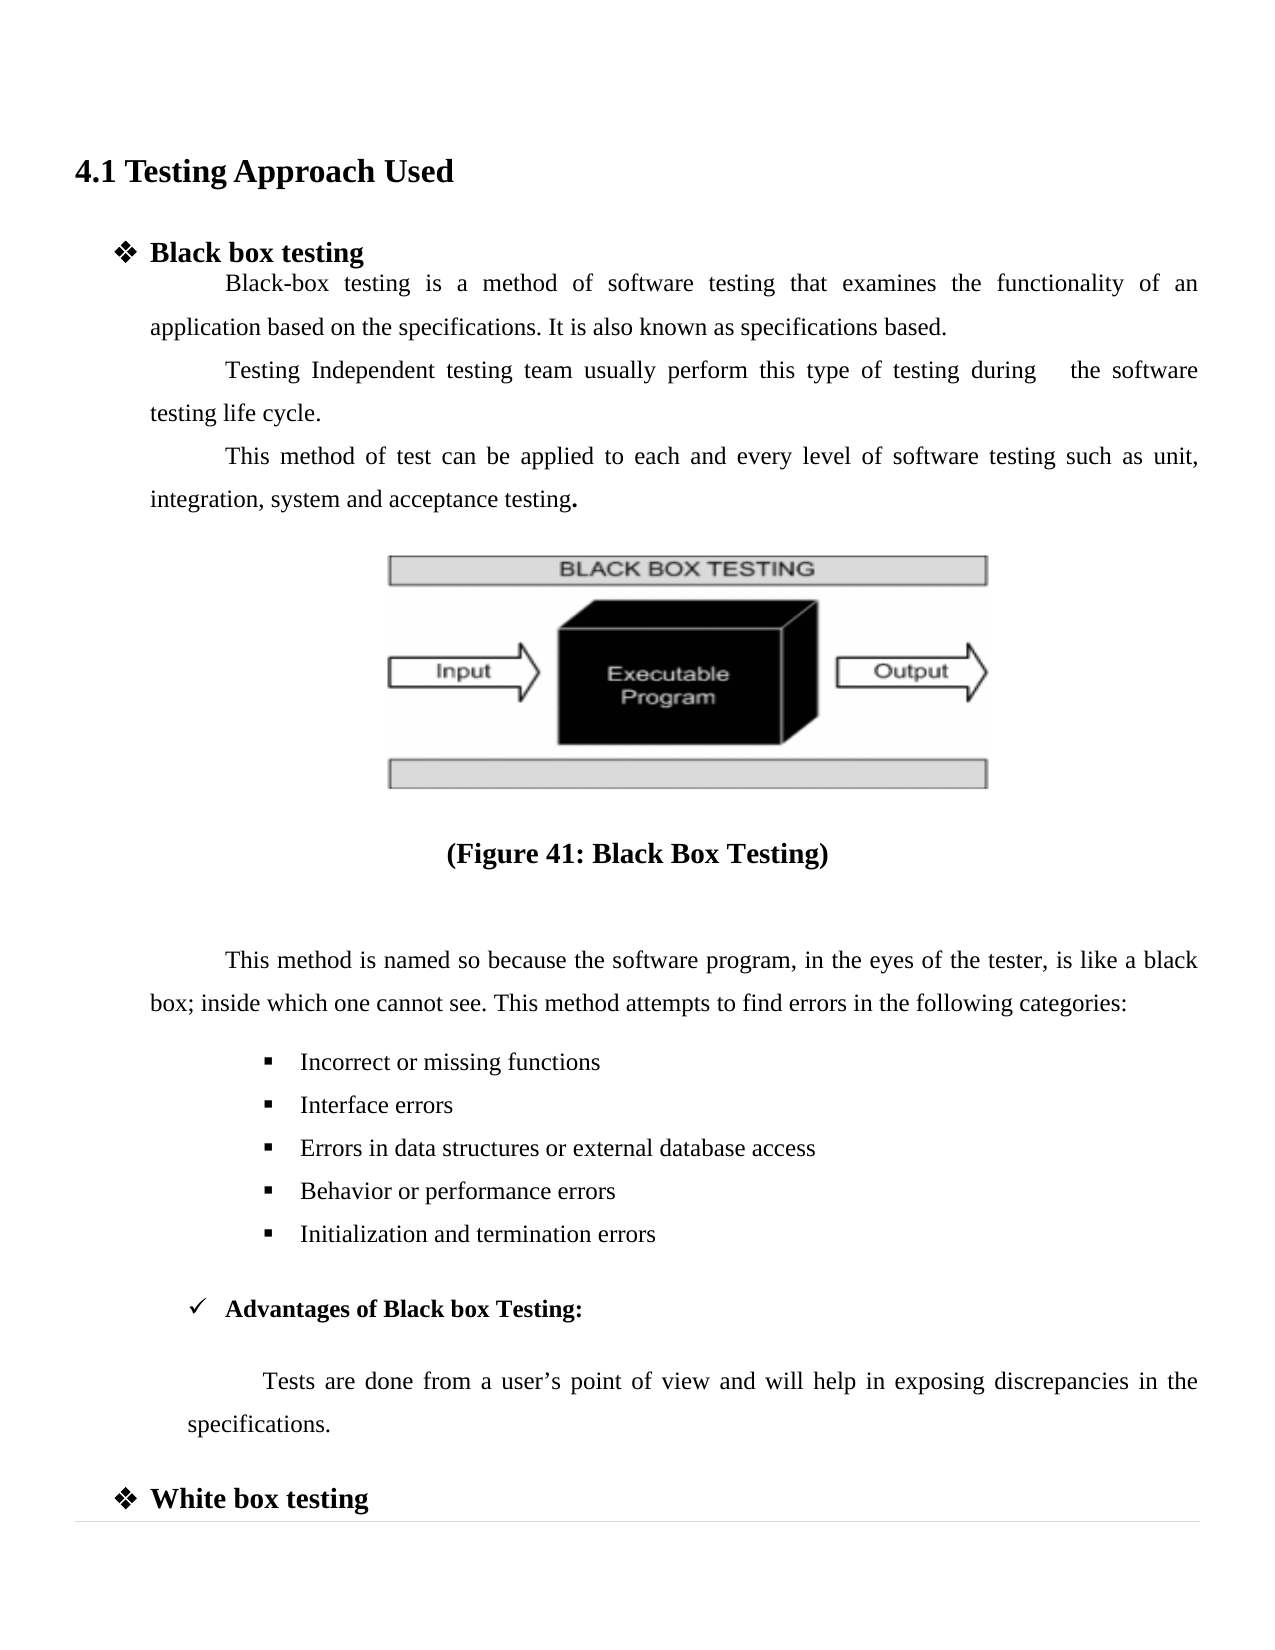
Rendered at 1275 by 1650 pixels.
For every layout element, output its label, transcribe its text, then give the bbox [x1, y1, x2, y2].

subtitle 4.1 Testing Approach Used [75, 151, 1200, 189]
list This method of test can be applied to each and every level of software testing such as unit, integration, system and acceptance testing. [150, 441, 1200, 513]
list Black box testing [112, 235, 1200, 268]
list Initialization and termination errors [262, 1219, 1200, 1248]
text This method is named so because the software program, in the eyes of the tester, is like a black box; inside which one cannot see. This method attempts to find errors in the following categories: [150, 945, 1200, 1017]
list Behavior or performance errors [262, 1176, 1200, 1205]
subtitle Advantages of Black box Testing: [187, 1294, 1200, 1322]
list Incorrect or missing functions [262, 1047, 1200, 1076]
list Testing Independent testing team usually perform this type of testing during the software testing life cycle. [150, 355, 1200, 427]
list Black-box testing is a method of software testing that examines the functionality of an application based on the specifications. It is also known as specifications based. [150, 268, 1200, 340]
list Errors in data structures or external database access [262, 1133, 1200, 1162]
subtitle (Figure 41: Black Box Testing) [75, 836, 1200, 870]
list Interface errors [262, 1090, 1200, 1119]
picture [382, 548, 1005, 797]
list White box testing [112, 1481, 1200, 1515]
text Tests are done from a user’s point of view and will help in exposing discrepancies in the specifications. [187, 1366, 1200, 1438]
